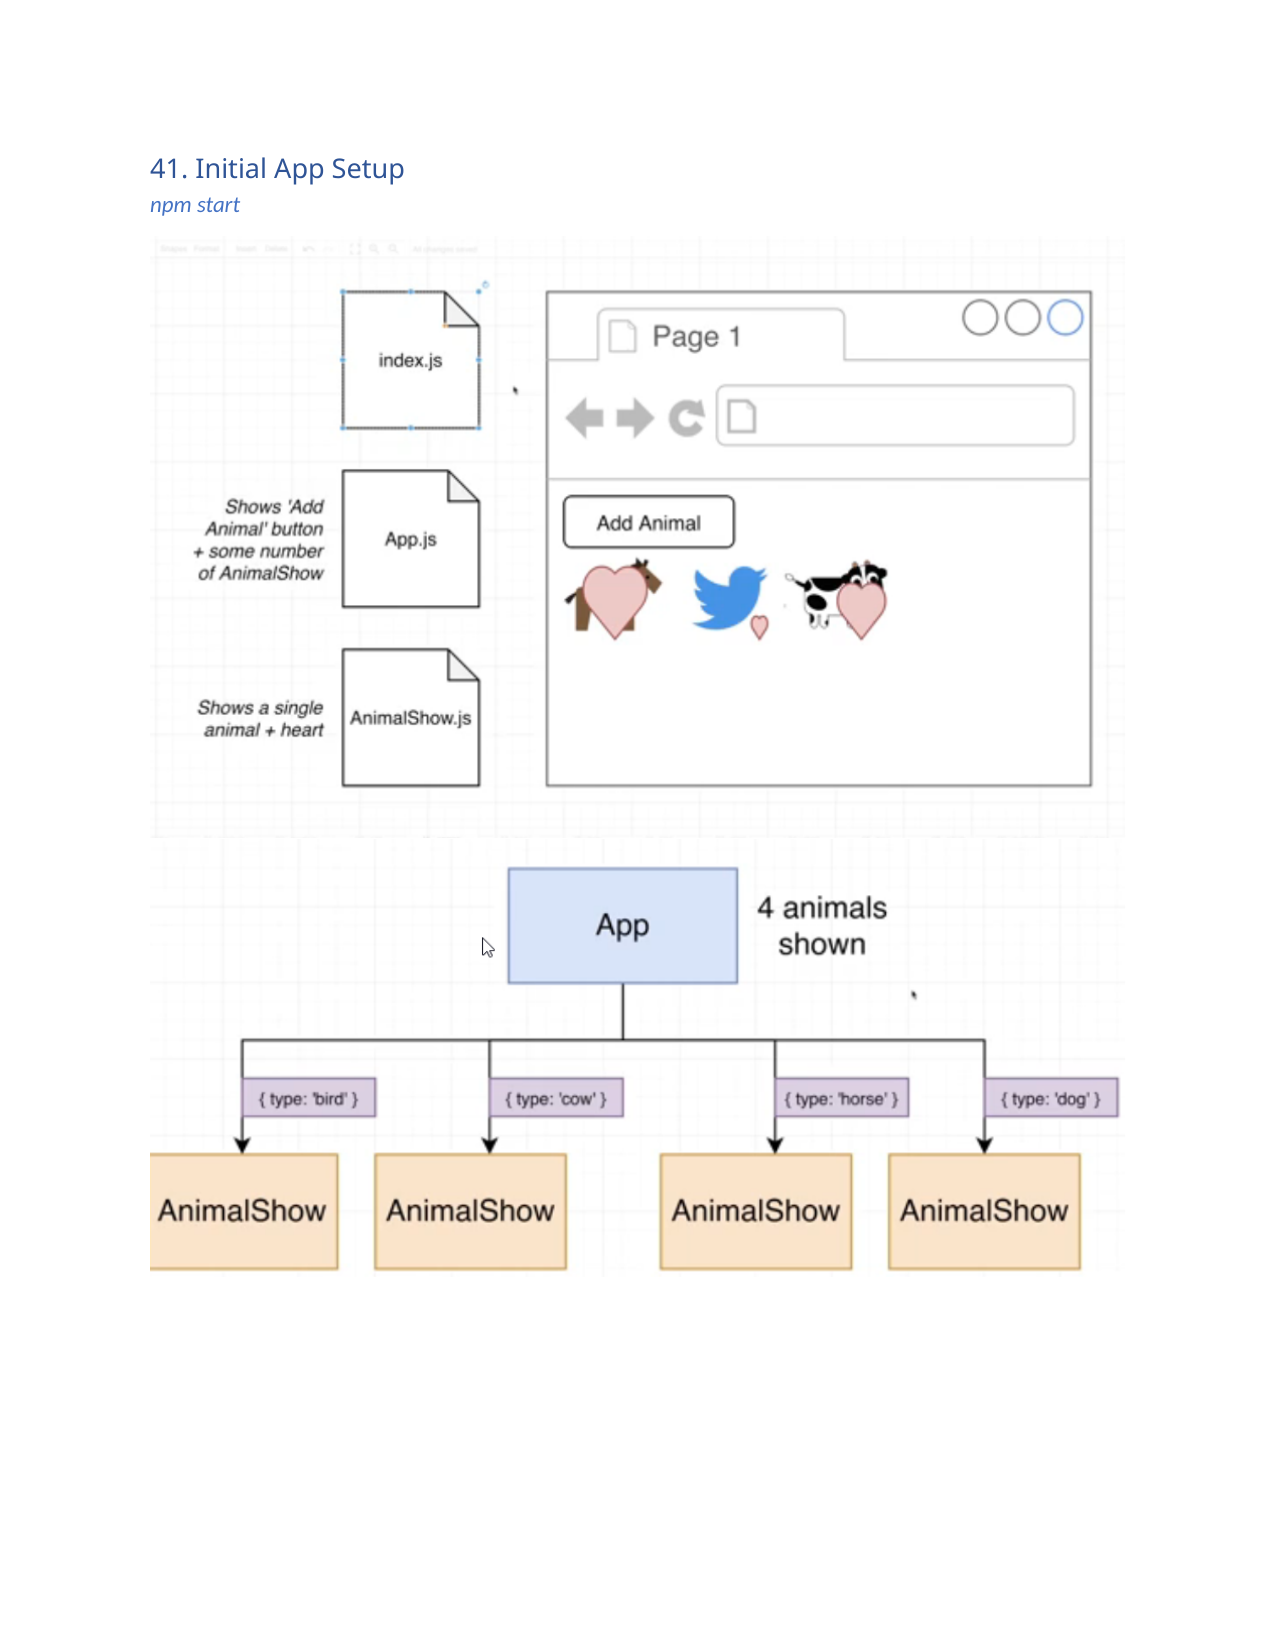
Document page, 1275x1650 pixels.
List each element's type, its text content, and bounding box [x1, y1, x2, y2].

subtitle 41. Initial App Setup [150, 150, 1125, 187]
text npm start [150, 190, 1125, 218]
picture [150, 236, 1125, 838]
picture [150, 839, 1125, 1277]
